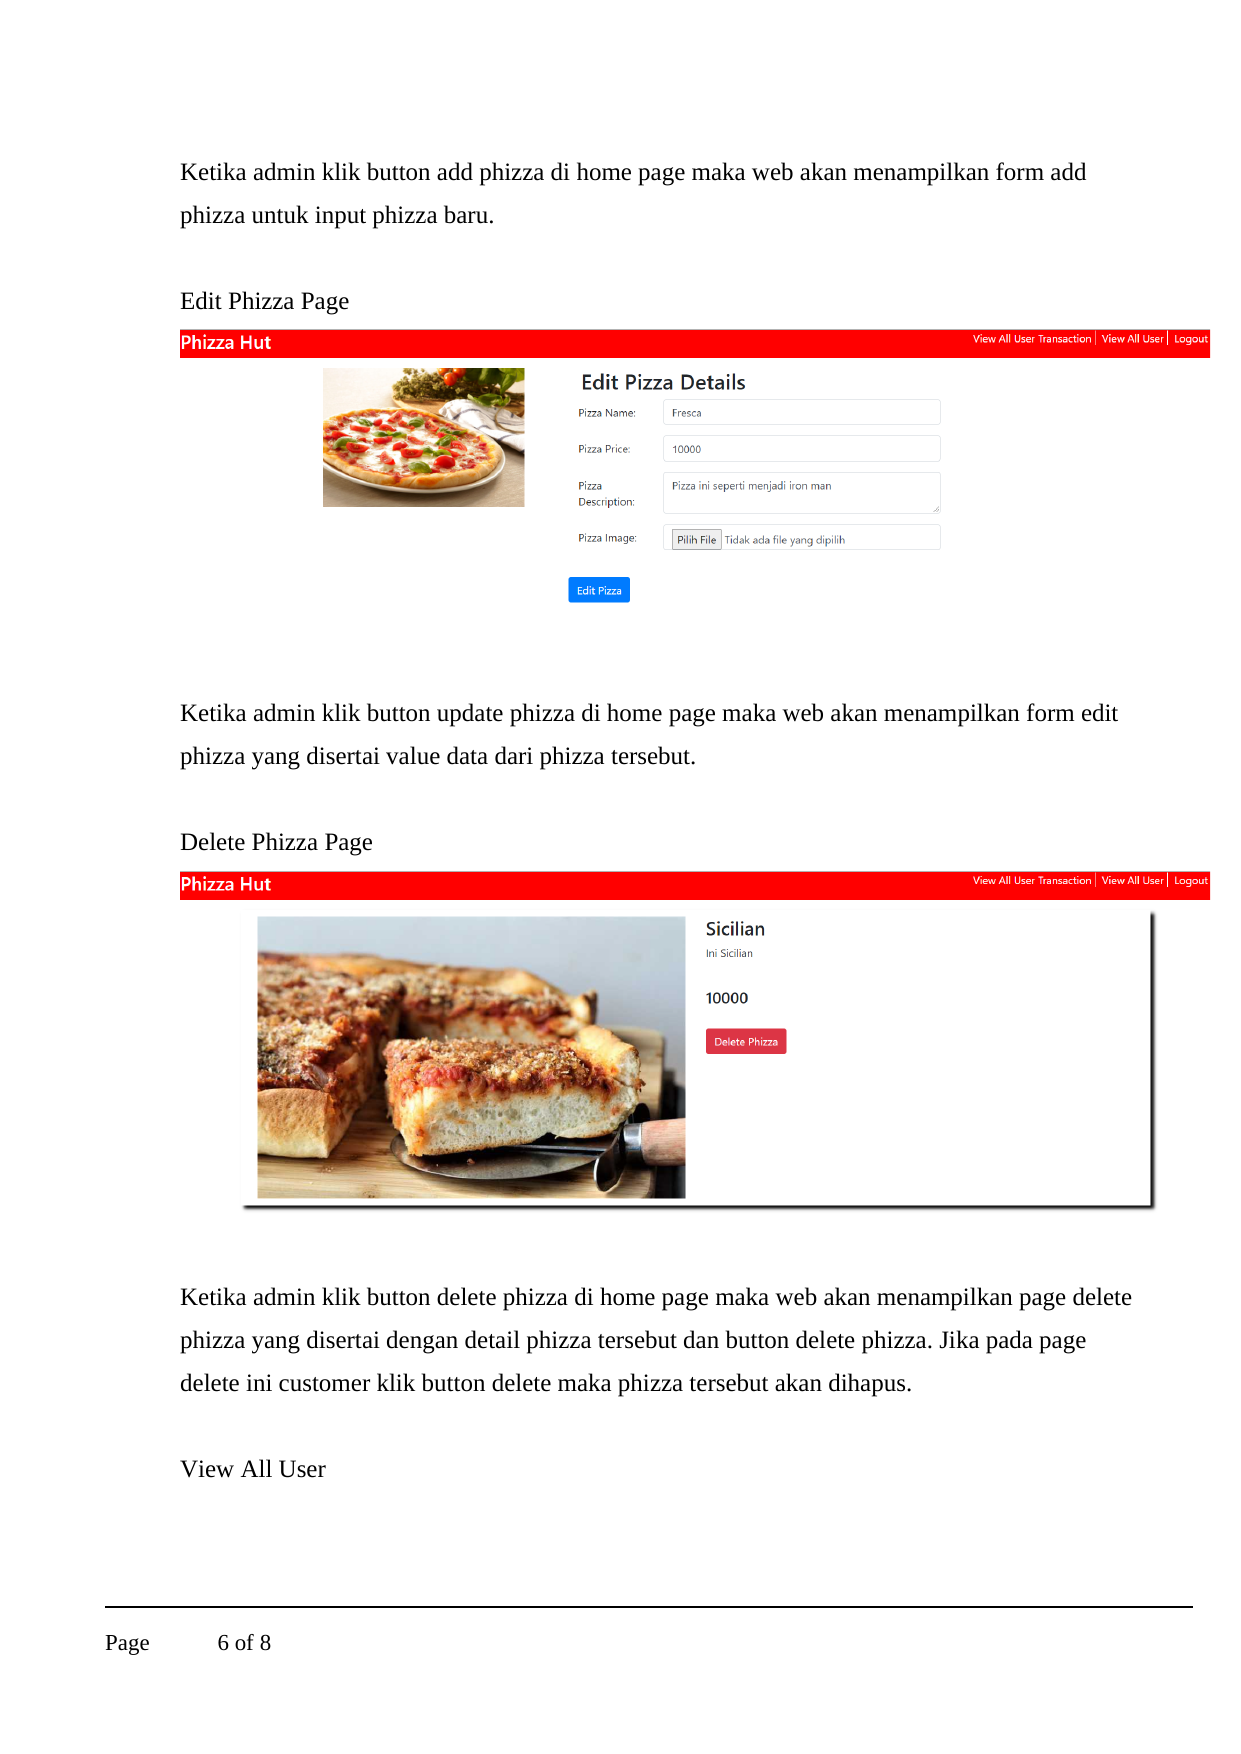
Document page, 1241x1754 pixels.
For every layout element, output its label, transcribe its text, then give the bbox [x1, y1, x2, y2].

picture [180, 329, 1211, 684]
picture [180, 870, 1211, 1268]
text Edit Phizza Page [180, 286, 1135, 315]
text Ketika admin klik button update phizza di home page maka web akan menampilkan form edit phizza yang disertai value data dari phizza tersebut. [180, 698, 1135, 770]
text Ketika admin klik button delete phizza di home page maka web akan menampilkan page delete phizza yang disertai dengan detail phizza tersebut dan button delete phizza. Jika pada page delete ini customer klik button delete maka phizza tersebut akan dihapus. [180, 1282, 1135, 1397]
text View All User [180, 1454, 1135, 1483]
text Delete Phizza Page [180, 827, 1135, 856]
text Ketika admin klik button add phizza di home page maka web akan menampilkan form add phizza untuk input phizza baru. [180, 157, 1135, 228]
